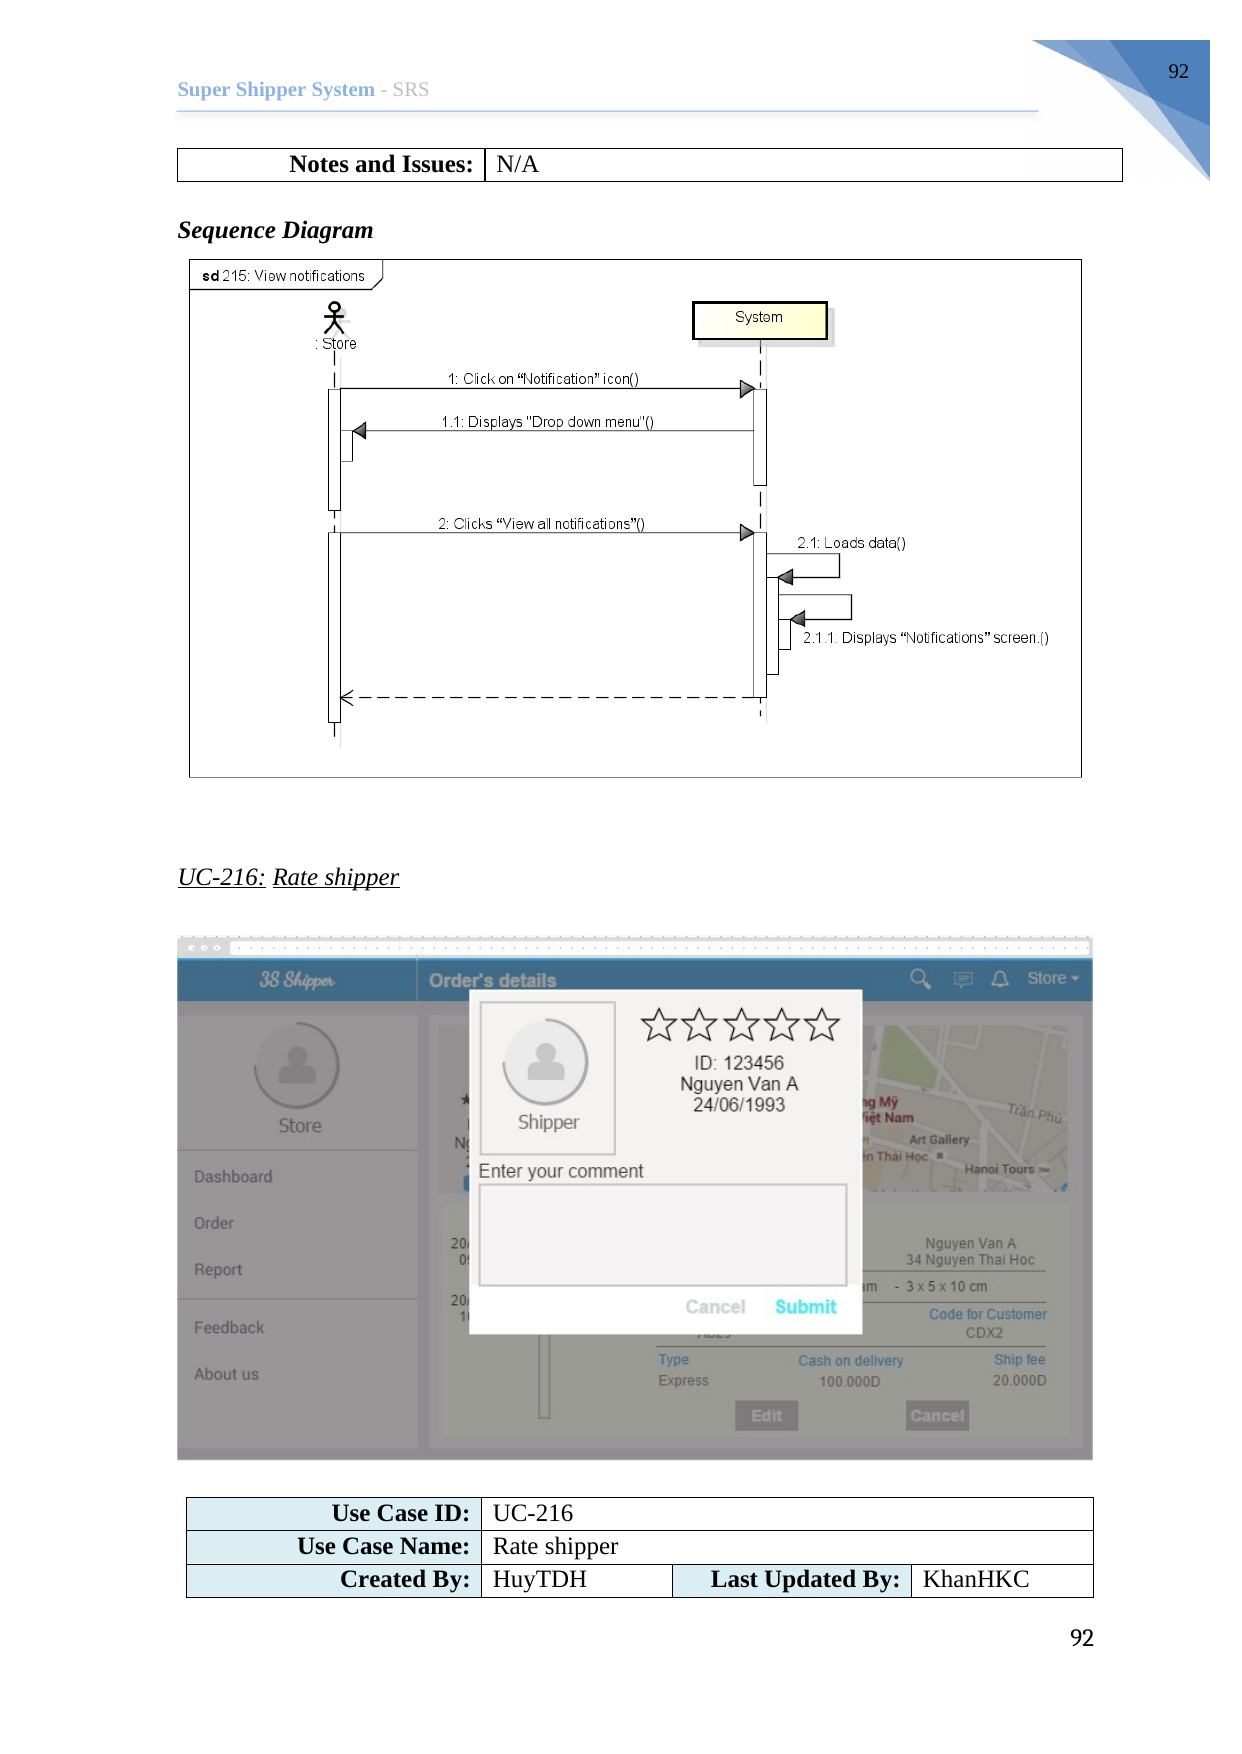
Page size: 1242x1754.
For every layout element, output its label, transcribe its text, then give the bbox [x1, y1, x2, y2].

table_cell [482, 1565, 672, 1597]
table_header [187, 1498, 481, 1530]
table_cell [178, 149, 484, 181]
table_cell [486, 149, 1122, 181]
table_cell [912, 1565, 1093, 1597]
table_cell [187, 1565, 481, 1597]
subtitle UC-216: Rate shipper [177, 862, 1094, 891]
text Sequence Diagram [177, 215, 1094, 243]
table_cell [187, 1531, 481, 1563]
picture [1029, 40, 1210, 182]
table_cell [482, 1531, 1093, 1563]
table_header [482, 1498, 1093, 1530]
picture [177, 935, 1093, 1461]
picture [177, 247, 1093, 788]
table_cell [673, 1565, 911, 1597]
